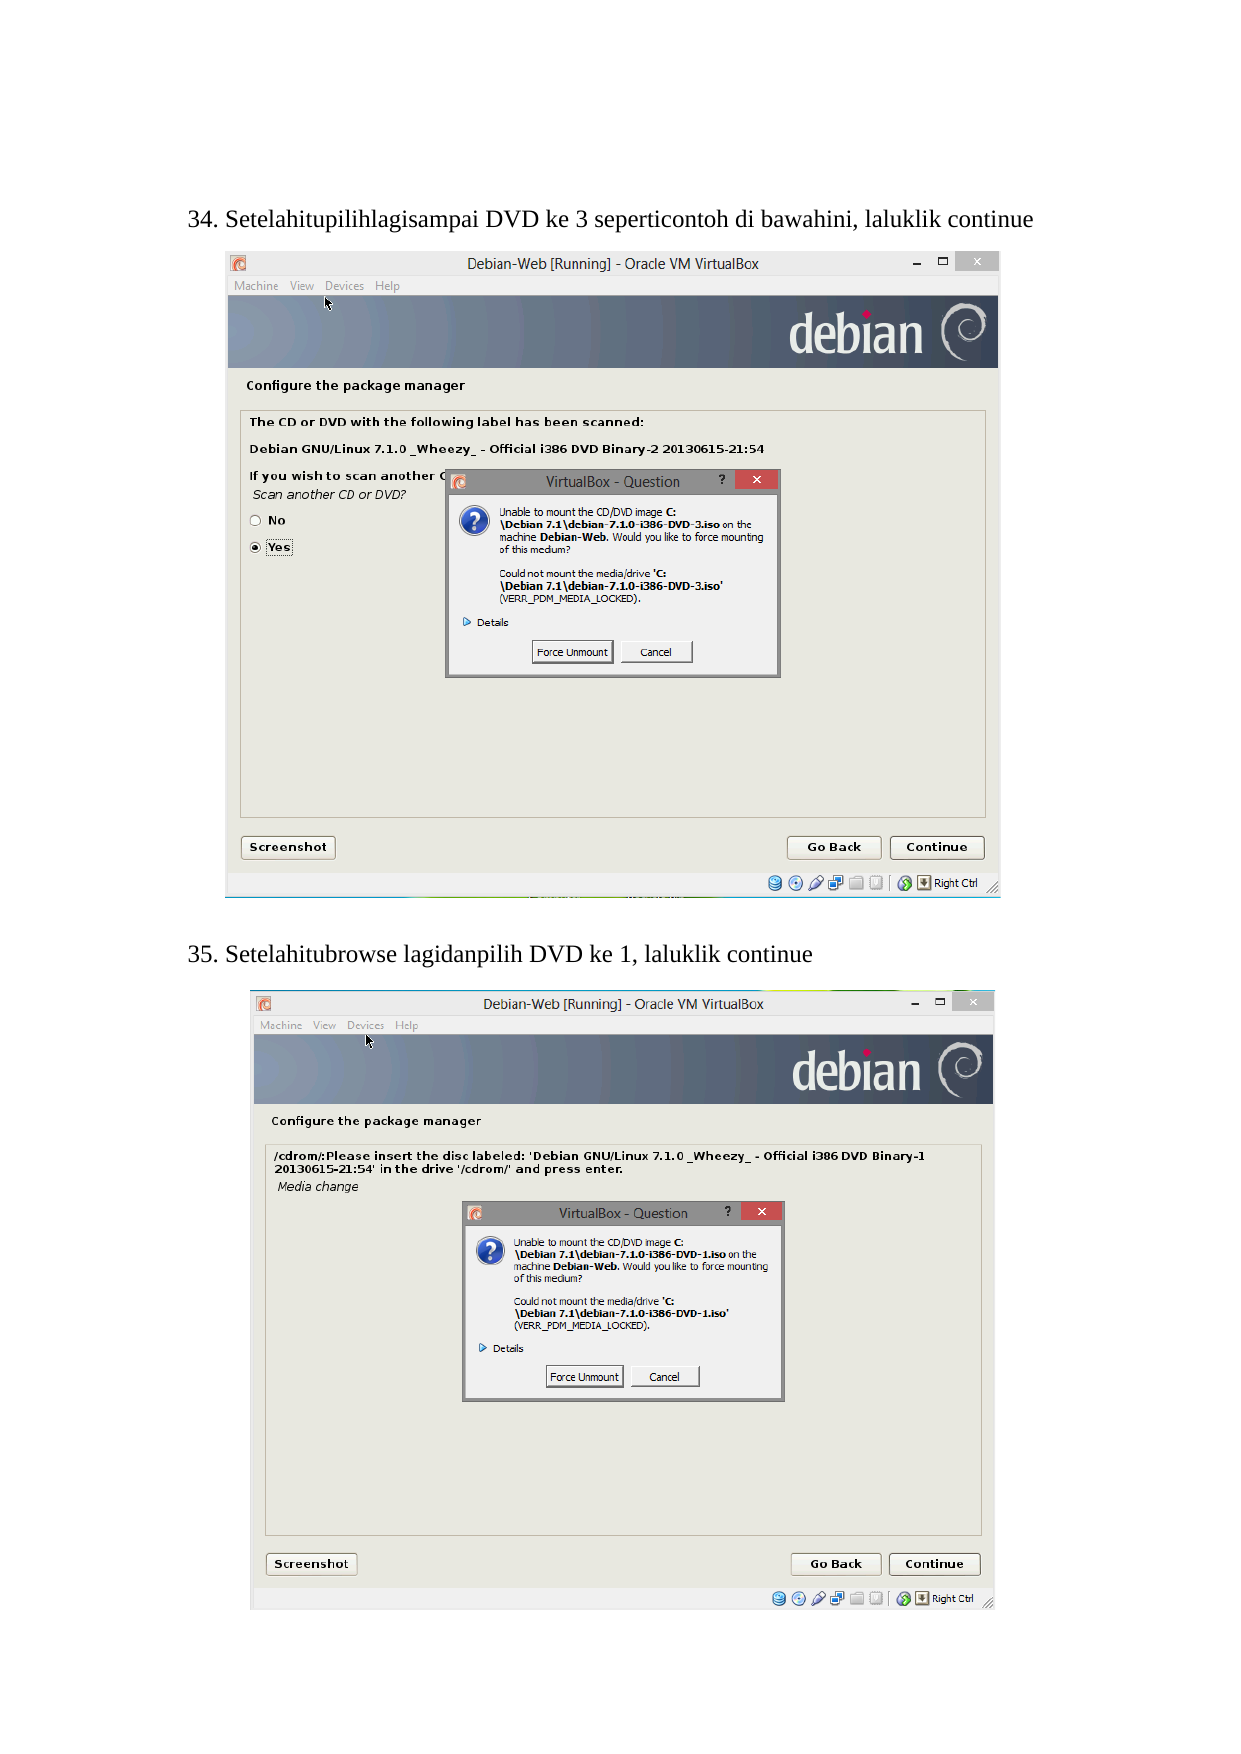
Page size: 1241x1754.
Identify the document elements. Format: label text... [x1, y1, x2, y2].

list Setelahitubrowse lagidanpilih DVD ke 1, laluklik continue [187, 939, 1090, 968]
picture [225, 251, 1001, 898]
picture [250, 990, 996, 1610]
list Setelahitupilihlagisampai DVD ke 3 seperticontoh di bawahini, laluklik continue [187, 204, 1090, 233]
